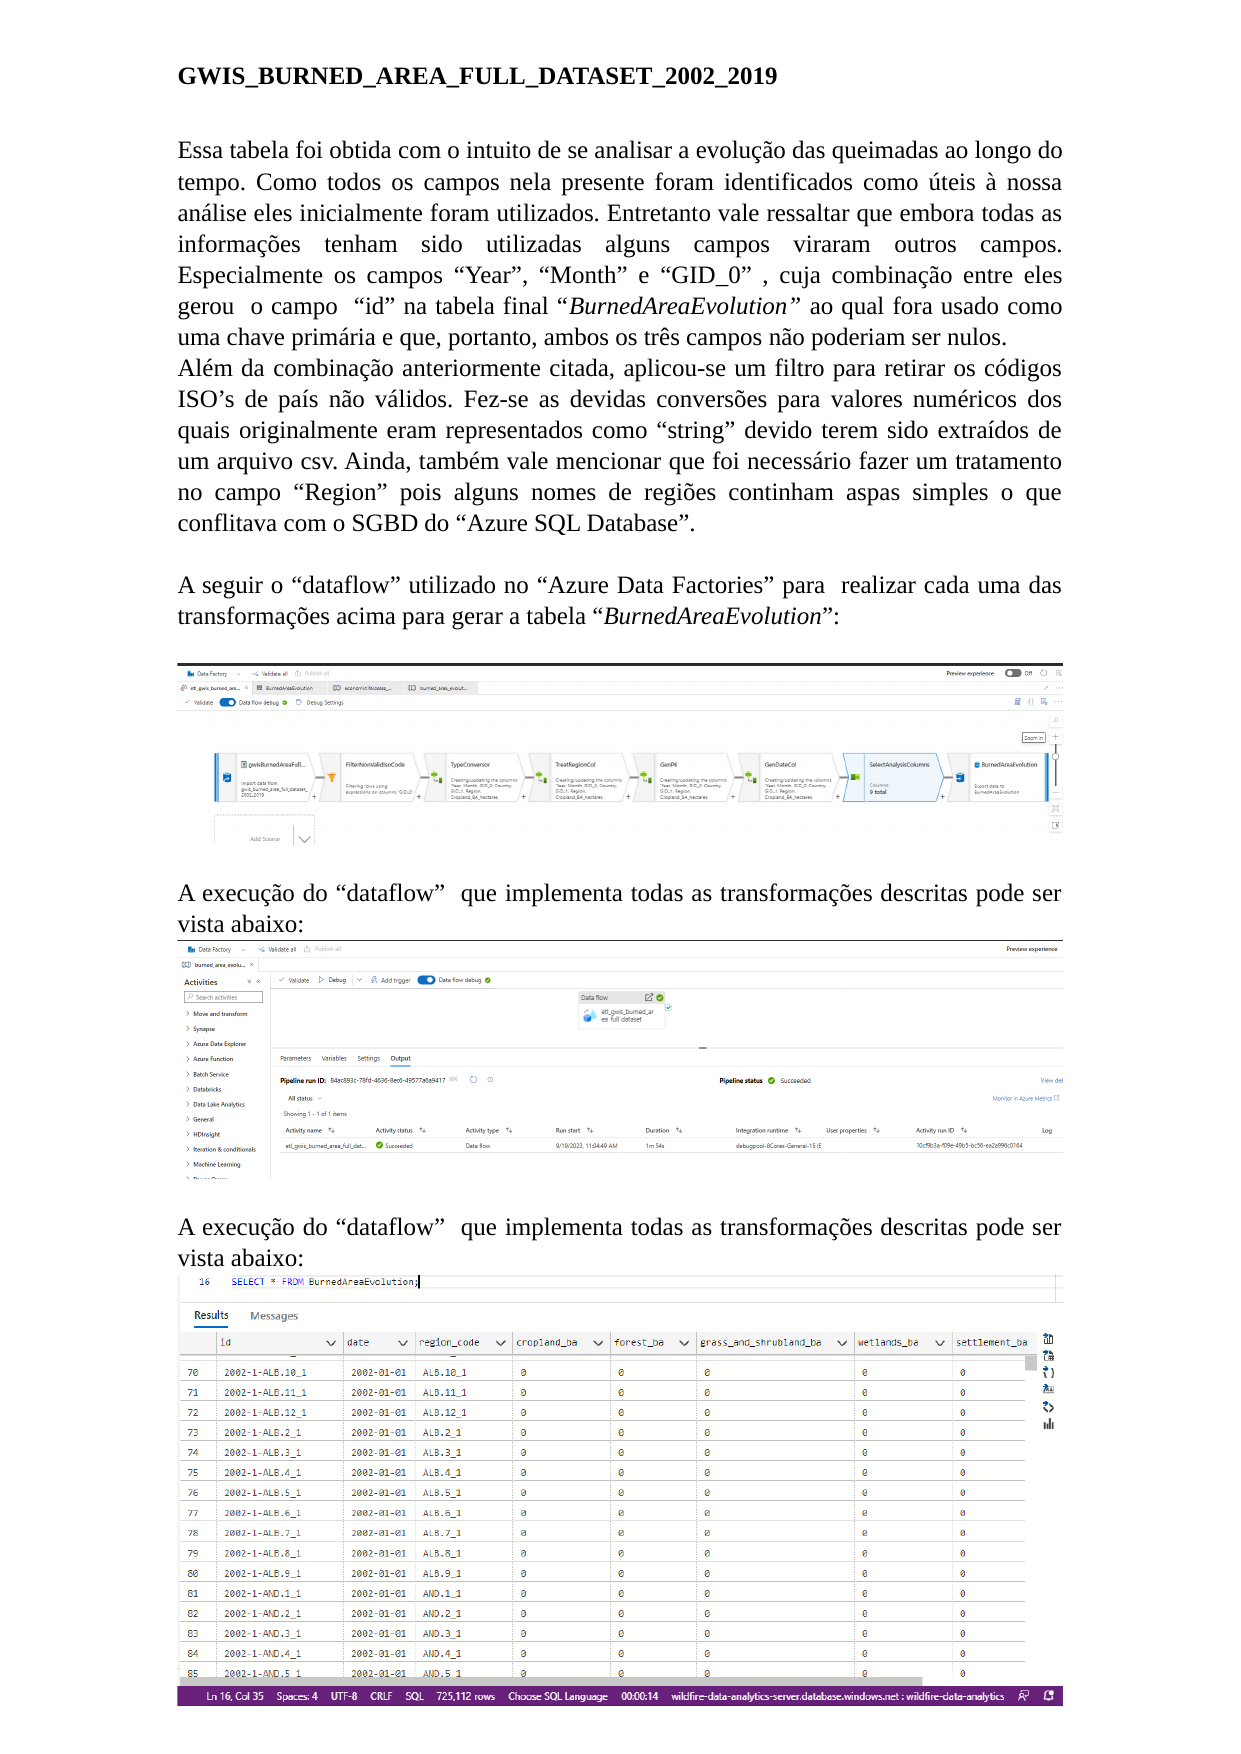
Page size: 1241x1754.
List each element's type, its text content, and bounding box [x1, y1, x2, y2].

list A seguir o “dataflow” utilizado no “Azure Data Factories” para realizar cada uma das transformações acima para gerar a tabela “BurnedAreaEvolution”: [177, 570, 1063, 630]
list Essa tabela foi obtida com o intuito de se analisar a evolução das queimadas ao longo do tempo. Como todos os campos nela presente foram identificados como úteis à nossa análise eles inicialmente foram utilizados. Entretanto vale ressaltar que embora todas as informações tenham sido utilizadas alguns campos viraram outros campos. Especialmente os campos “Year”, “Month” e “GID_0” , cuja combinação entre eles gerou o campo “id” na tabela final “BurnedAreaEvolution” ao qual fora usado como uma chave primária e que, portanto, ambos os três campos não poderiam ser nulos. [177, 136, 1063, 351]
subtitle gwis_burned_area_full_dataset_2002_2019 [177, 61, 1063, 90]
picture [177, 940, 1063, 1179]
picture [177, 663, 1063, 845]
list A execução do “dataflow” que implementa todas as transformações descritas pode ser vista abaixo: [177, 1212, 1063, 1272]
list A execução do “dataflow” que implementa todas as transformações descritas pode ser vista abaixo: [177, 878, 1063, 938]
list Além da combinação anteriormente citada, aplicou-se um filtro para retirar os códigos ISO’s de país não válidos. Fez-se as devidas conversões para valores numéricos dos quais originalmente eram representados como “string” devido terem sido extraídos de um arquivo csv. Ainda, também vale mencionar que foi necessário fazer um tratamento no campo “Region” pois alguns nomes de regiões continham aspas simples o que conflitava com o SGBD do “Azure SQL Database”. [177, 353, 1063, 537]
picture [177, 1274, 1063, 1706]
